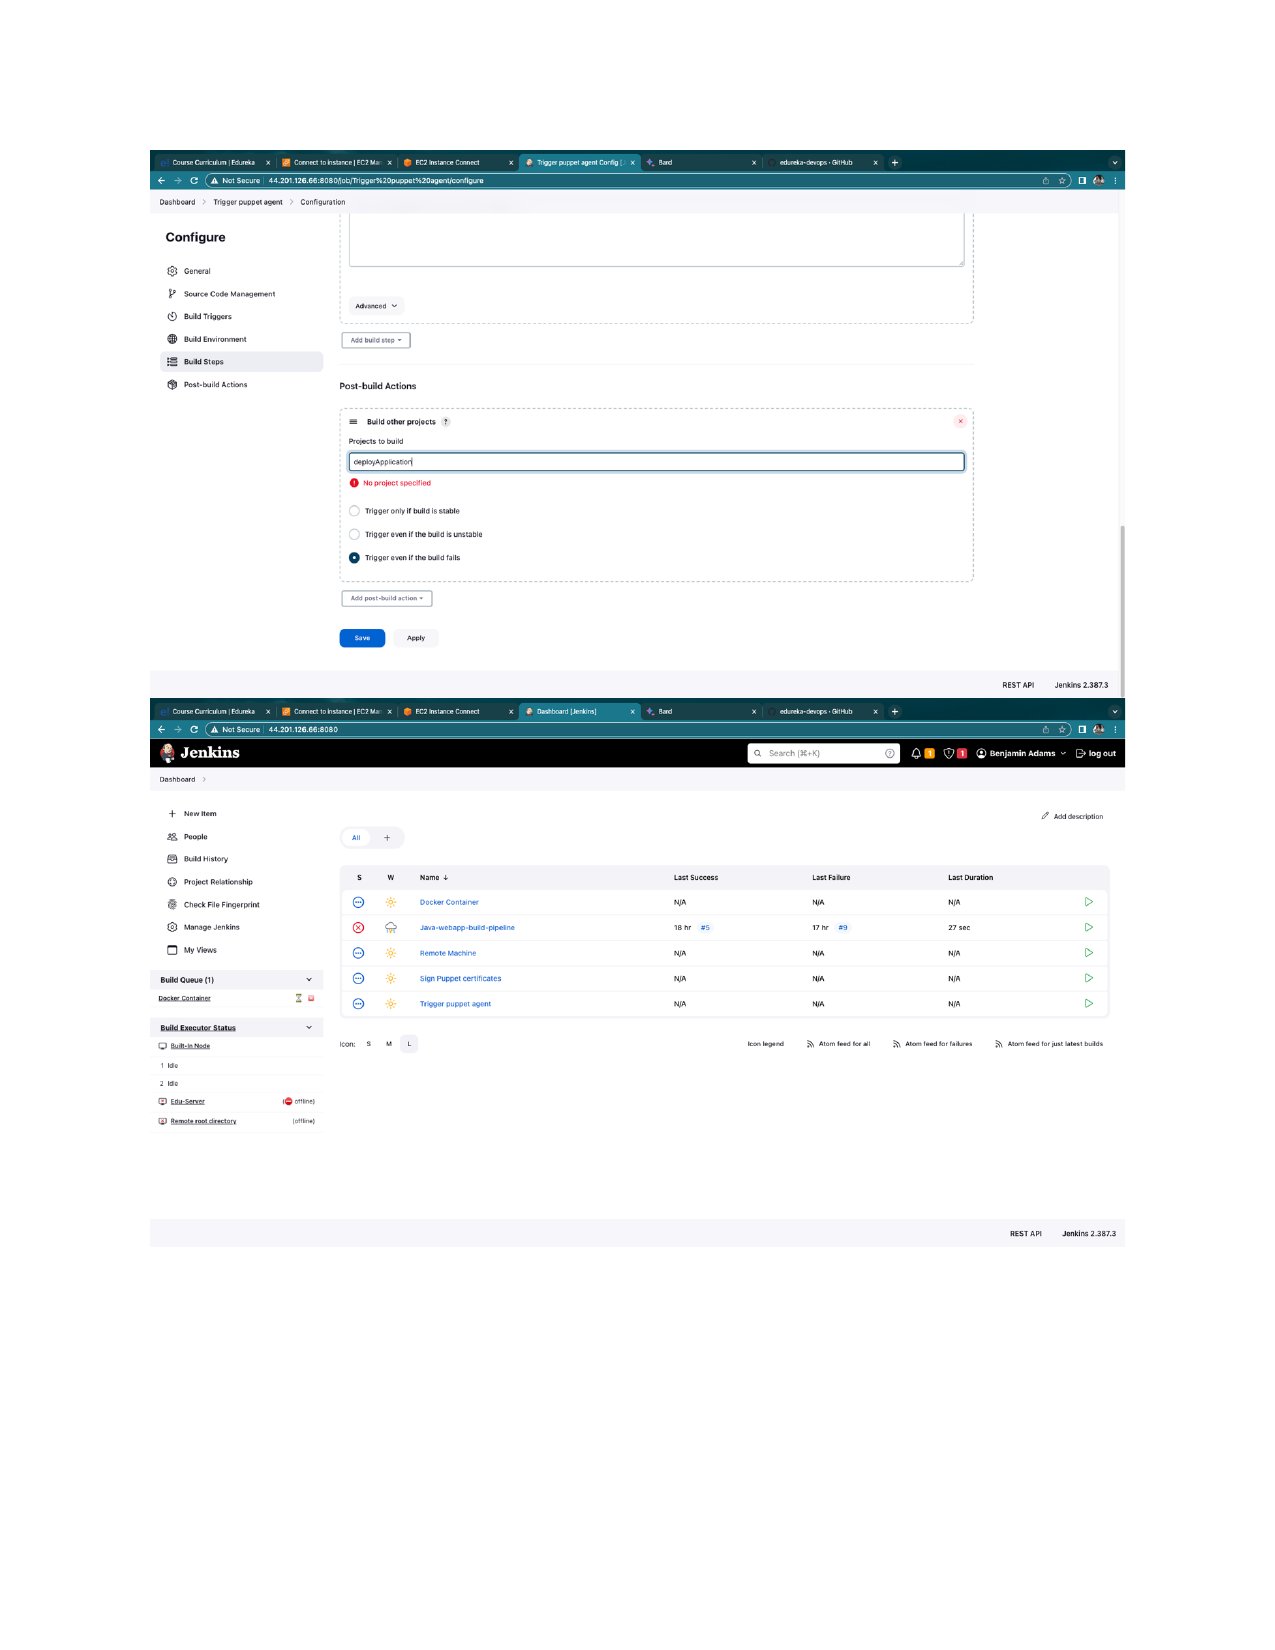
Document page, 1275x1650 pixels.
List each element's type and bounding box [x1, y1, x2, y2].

picture [150, 150, 1125, 1247]
